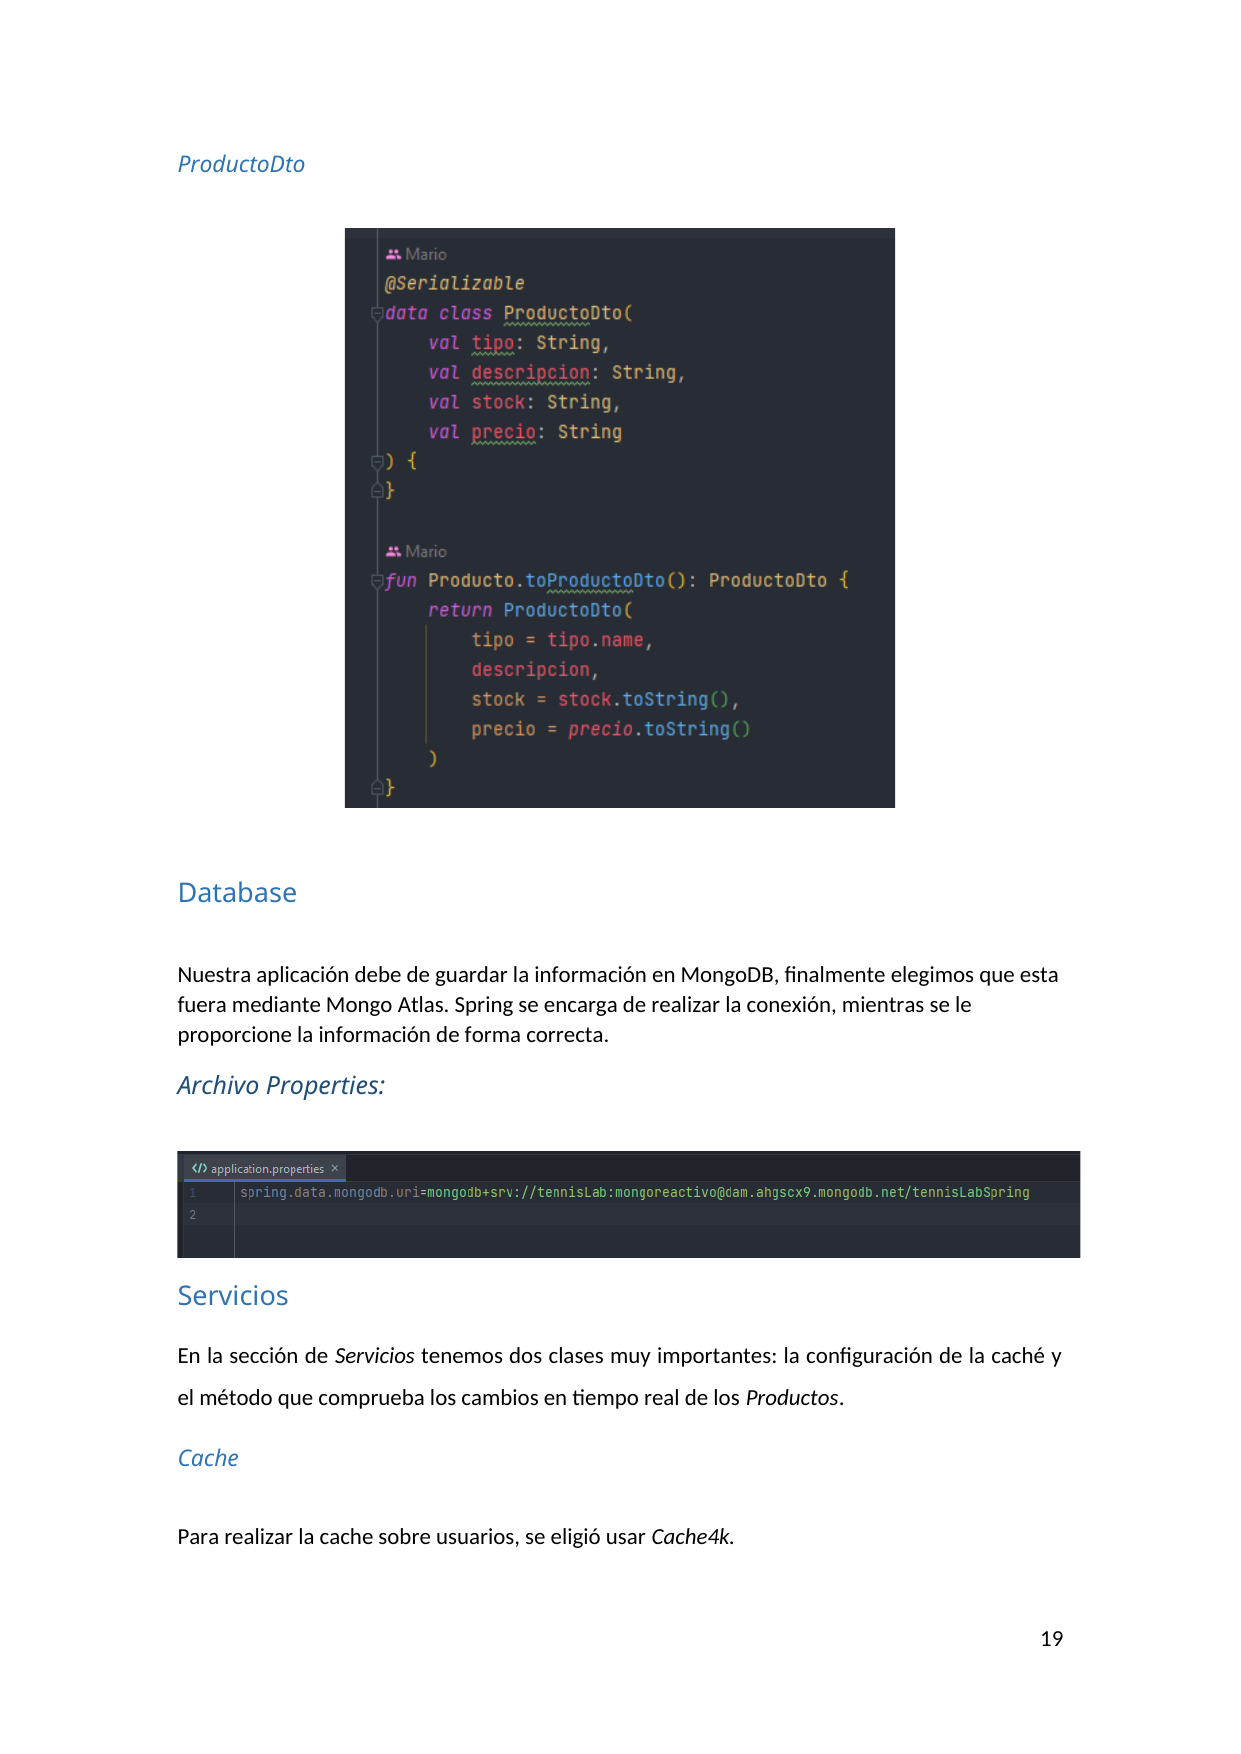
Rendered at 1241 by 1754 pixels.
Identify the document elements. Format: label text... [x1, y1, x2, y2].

text Nuestra aplicación debe de guardar la información en MongoDB, finalmente elegimos que esta fuera mediante Mongo Atlas. Spring se encarga de realizar la conexión, mientras se le proporcione la información de forma correcta. [177, 960, 1063, 1048]
subtitle Cache [177, 1441, 1063, 1473]
picture [344, 228, 896, 808]
text Para realizar la cache sobre usuarios, se eligió usar Cache4k. [177, 1522, 1063, 1550]
text En la sección de Servicios tenemos dos clases muy importantes: la configuración de la caché y el método que comprueba los cambios en tiempo real de los Productos. [177, 1341, 1063, 1411]
subtitle Database [177, 873, 1063, 910]
subtitle Archivo Properties: [177, 1067, 1063, 1101]
picture [177, 1151, 1081, 1258]
subtitle ProductoDto [177, 148, 1063, 179]
subtitle Servicios [177, 1276, 1063, 1313]
